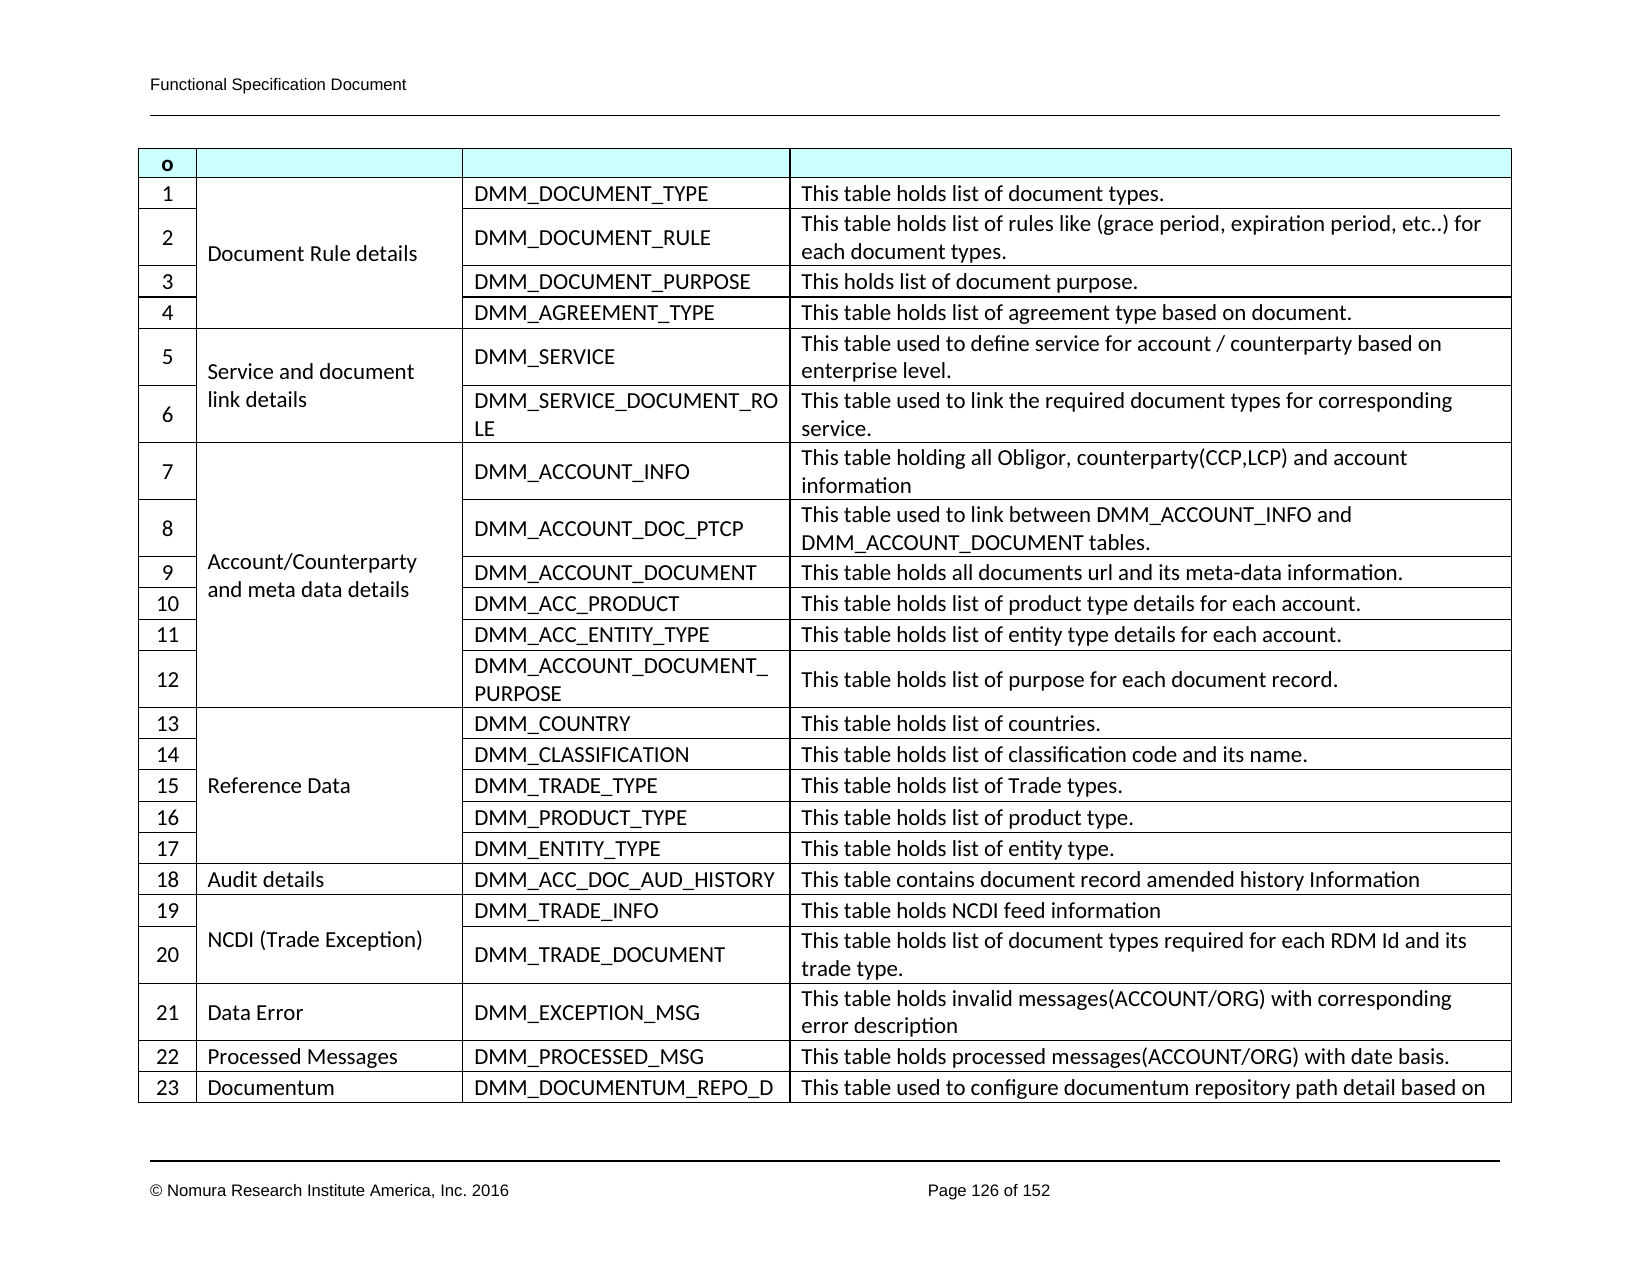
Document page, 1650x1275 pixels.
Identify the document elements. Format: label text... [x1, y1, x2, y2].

table_cell This table holds all documents url and its meta-data information. [791, 557, 1511, 587]
table_cell DMM_COUNTRY [463, 708, 789, 738]
table_cell 18 [139, 864, 196, 894]
table_cell NCDI (Trade Exception) [197, 895, 462, 983]
table_cell DMM_TRADE_TYPE [463, 770, 789, 801]
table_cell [791, 1072, 1511, 1102]
table_cell 20 [139, 927, 196, 983]
table_cell 4 [139, 298, 196, 328]
table_cell This table holds list of countries. [791, 708, 1511, 738]
table_cell This table holds list of agreement type based on document. [791, 298, 1511, 328]
table_cell Data Error [197, 984, 462, 1040]
table_cell 3 [139, 266, 196, 296]
table_cell This table holds list of product type. [791, 802, 1511, 832]
table_cell This table used to link between DMM_ACCOUNT_INFO and DMM_ACCOUNT_DOCUMENT tables. [791, 500, 1511, 556]
table_cell 22 [139, 1041, 196, 1071]
table_cell 1 [139, 178, 196, 208]
table_cell This table holding all Obligor, counterparty(CCP,LCP) and account information [791, 443, 1511, 499]
table_cell Account/Counterparty and meta data details [197, 443, 462, 707]
table_cell DMM_ACC_ENTITY_TYPE [463, 620, 789, 650]
table_cell DMM_PROCESSED_MSG [463, 1041, 789, 1071]
table_cell 2 [139, 209, 196, 265]
table_cell DMM_TRADE_INFO [463, 895, 789, 926]
table_cell 6 [139, 386, 196, 442]
table_cell 13 [139, 708, 196, 738]
table_header Table [463, 149, 789, 177]
table_cell This table holds list of product type details for each account. [791, 588, 1511, 618]
table_cell 16 [139, 802, 196, 832]
table_cell DMM_SERVICE [463, 329, 789, 385]
table_cell Documentum [197, 1072, 462, 1102]
table_cell Processed Messages [197, 1041, 462, 1071]
table_cell DMM_EXCEPTION_MSG [463, 984, 789, 1040]
table_cell DMM_ACCOUNT_DOC_PTCP [463, 500, 789, 556]
table_cell This table holds list of document types. [791, 178, 1511, 208]
table_cell Reference Data [197, 708, 462, 863]
table_cell 12 [139, 651, 196, 707]
table_cell 14 [139, 739, 196, 769]
table_cell 11 [139, 620, 196, 650]
table_cell DMM_AGREEMENT_TYPE [463, 298, 789, 328]
table_cell 15 [139, 770, 196, 801]
table_cell Audit details [197, 864, 462, 894]
table_cell 23 [139, 1072, 196, 1102]
table_cell DMM_ACCOUNT_DOCUMENT_PURPOSE [463, 651, 789, 707]
table_cell DMM_ACCOUNT_DOCUMENT [463, 557, 789, 587]
table_cell DMM_ACC_PRODUCT [463, 588, 789, 618]
table_cell Service and document link details [197, 329, 462, 442]
table_cell This table contains document record amended history Information [791, 864, 1511, 894]
table_cell 8 [139, 500, 196, 556]
table_cell 17 [139, 833, 196, 863]
table_cell This holds list of document purpose. [791, 266, 1511, 296]
table_cell This table used to link the required document types for corresponding service. [791, 386, 1511, 442]
table_cell Document Rule details [197, 178, 462, 328]
table_cell This table holds list of entity type details for each account. [791, 620, 1511, 650]
table_cell DMM_ACC_DOC_AUD_HISTORY [463, 864, 789, 894]
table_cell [463, 1072, 789, 1102]
table_cell DMM_CLASSIFICATION [463, 739, 789, 769]
table_cell 10 [139, 588, 196, 618]
table_header S.No [139, 149, 196, 177]
table_cell This table holds list of rules like (grace period, expiration period, etc..) for each document types. [791, 209, 1511, 265]
table_cell 5 [139, 329, 196, 385]
table_cell This table holds NCDI feed information [791, 895, 1511, 926]
table_cell DMM_PRODUCT_TYPE [463, 802, 789, 832]
table_cell DMM_DOCUMENT_PURPOSE [463, 266, 789, 296]
table_cell 19 [139, 895, 196, 926]
table_cell DMM_SERVICE_DOCUMENT_ROLE [463, 386, 789, 442]
table_cell This table holds list of Trade types. [791, 770, 1511, 801]
table_cell DMM_ENTITY_TYPE [463, 833, 789, 863]
table_cell 9 [139, 557, 196, 587]
table_cell This table holds list of purpose for each document record. [791, 651, 1511, 707]
table_cell This table holds list of entity type. [791, 833, 1511, 863]
table_cell DMM_DOCUMENT_RULE [463, 209, 789, 265]
table_header Description [791, 149, 1511, 177]
table_cell This table holds list of document types required for each RDM Id and its trade type. [791, 927, 1511, 983]
table_cell This table used to define service for account / counterparty based on enterprise level. [791, 329, 1511, 385]
table_cell This table holds processed messages(ACCOUNT/ORG) with date basis. [791, 1041, 1511, 1071]
table_header Classification [197, 149, 462, 177]
table_cell DMM_DOCUMENT_TYPE [463, 178, 789, 208]
table_cell DMM_ACCOUNT_INFO [463, 443, 789, 499]
table_cell 7 [139, 443, 196, 499]
table_cell This table holds list of classification code and its name. [791, 739, 1511, 769]
table_cell 21 [139, 984, 196, 1040]
table_cell This table holds invalid messages(ACCOUNT/ORG) with corresponding error description [791, 984, 1511, 1040]
table_cell DMM_TRADE_DOCUMENT [463, 927, 789, 983]
